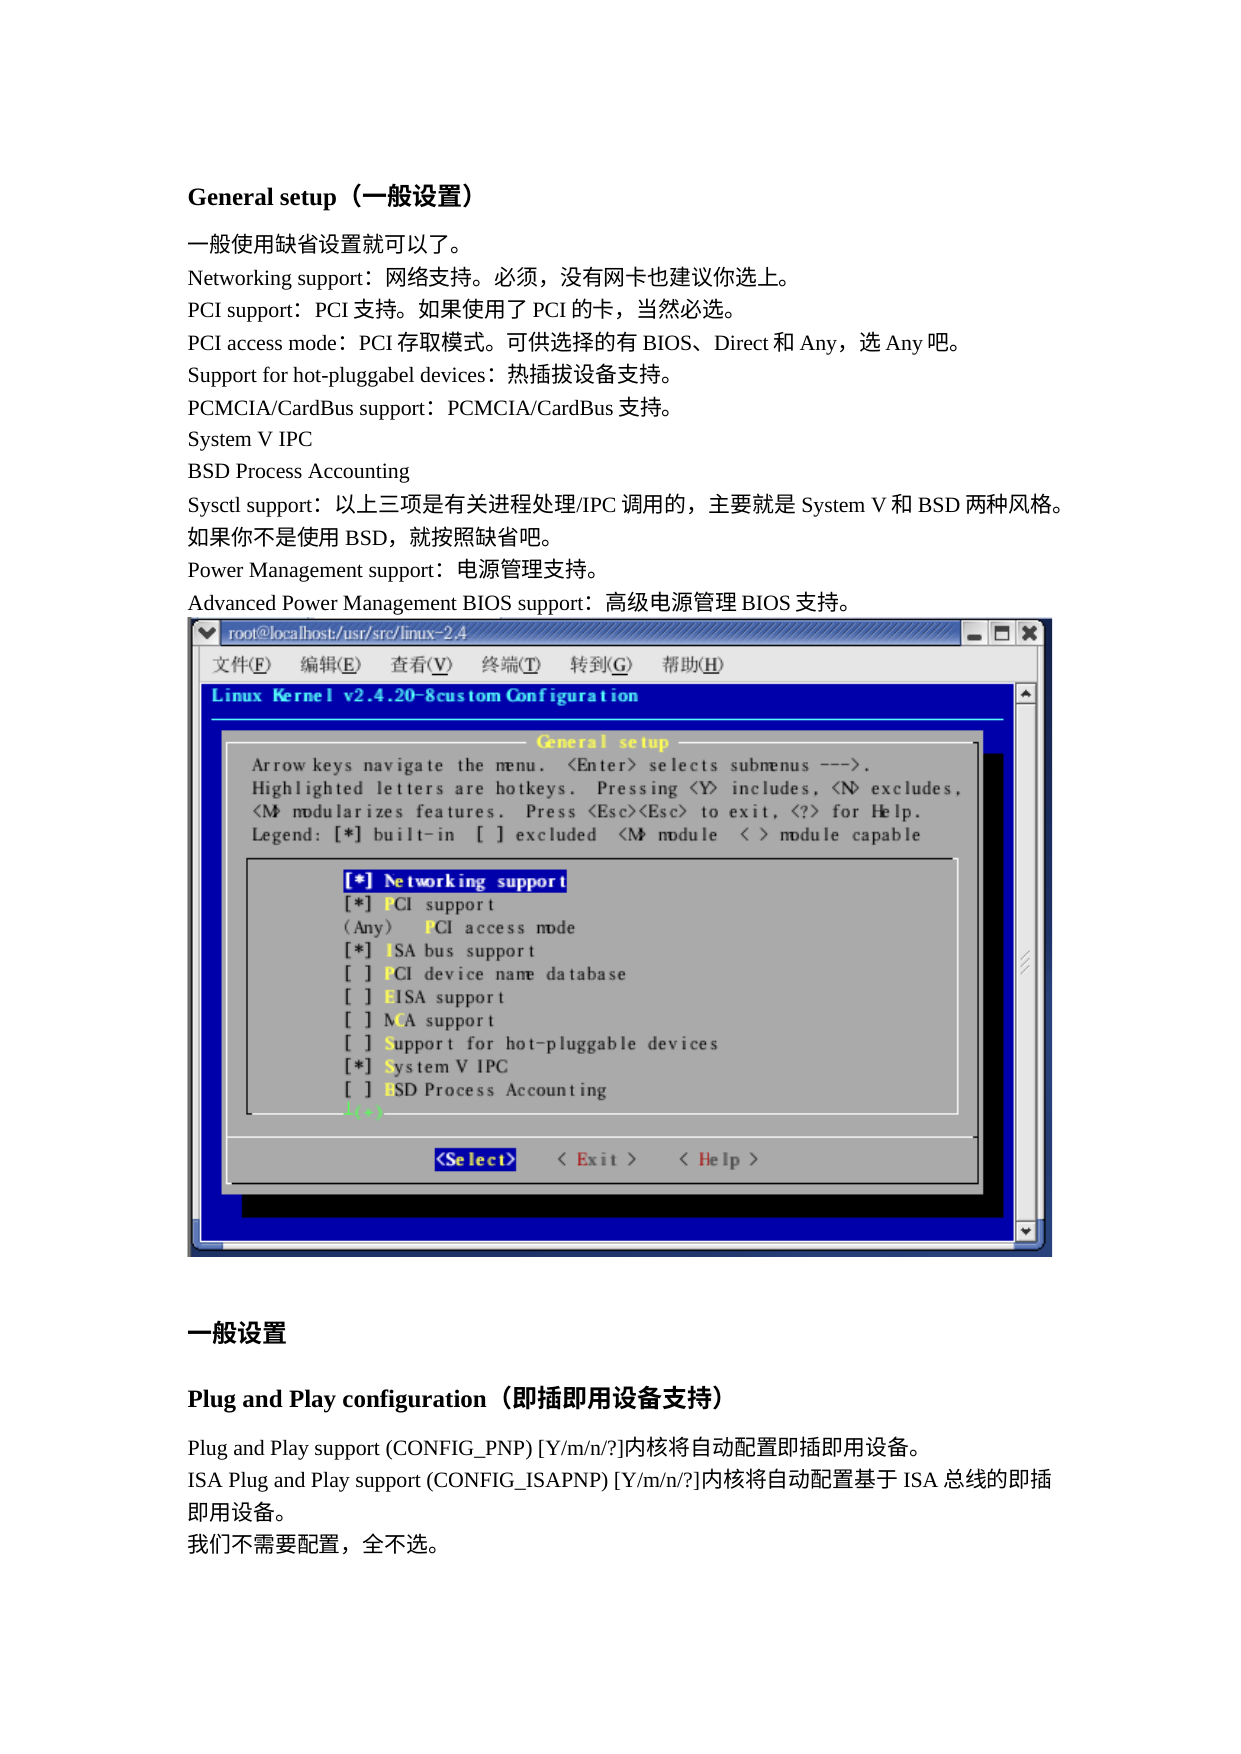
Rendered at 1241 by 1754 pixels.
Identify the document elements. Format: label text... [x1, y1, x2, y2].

text PCI access mode：PCI存取模式。可供选择的有BIOS、Direct和Any，选Any吧。 [187, 324, 1053, 357]
text PCMCIA/CardBus support：PCMCIA/CardBus支持。 [187, 389, 1053, 422]
text Plug and Play configuration（即插即用设备支持） [187, 1364, 1053, 1429]
text General setup（一般设置） [187, 162, 1053, 227]
text Power Management support：电源管理支持。 [187, 552, 1053, 584]
text 一般使用缺省设置就可以了。 [187, 227, 1053, 259]
text Sysctl support：以上三项是有关进程处理/IPC调用的，主要就是System V和BSD两种风格。如果你不是使用BSD，就按照缺省吧。 [187, 487, 1053, 552]
text Networking support：网络支持。必须，没有网卡也建议你选上。 [187, 259, 1053, 292]
picture [187, 617, 1053, 1257]
text Advanced Power Management BIOS support：高级电源管理BIOS支持。 [187, 584, 1053, 617]
text System V IPC [187, 422, 1053, 454]
text BSD Process Accounting [187, 454, 1053, 487]
text Support for hot-pluggabel devices：热插拔设备支持。 [187, 357, 1053, 389]
text ISA Plug and Play support (CONFIG_ISAPNP) [Y/m/n/?]内核将自动配置基于ISA总线的即插即用设备。 [187, 1462, 1053, 1527]
text 我们不需要配置，全不选。 [187, 1527, 1053, 1559]
text 一般设置 [187, 1299, 1053, 1364]
text PCI support：PCI支持。如果使用了PCI的卡，当然必选。 [187, 292, 1053, 324]
text Plug and Play support (CONFIG_PNP) [Y/m/n/?]内核将自动配置即插即用设备。 [187, 1429, 1053, 1462]
